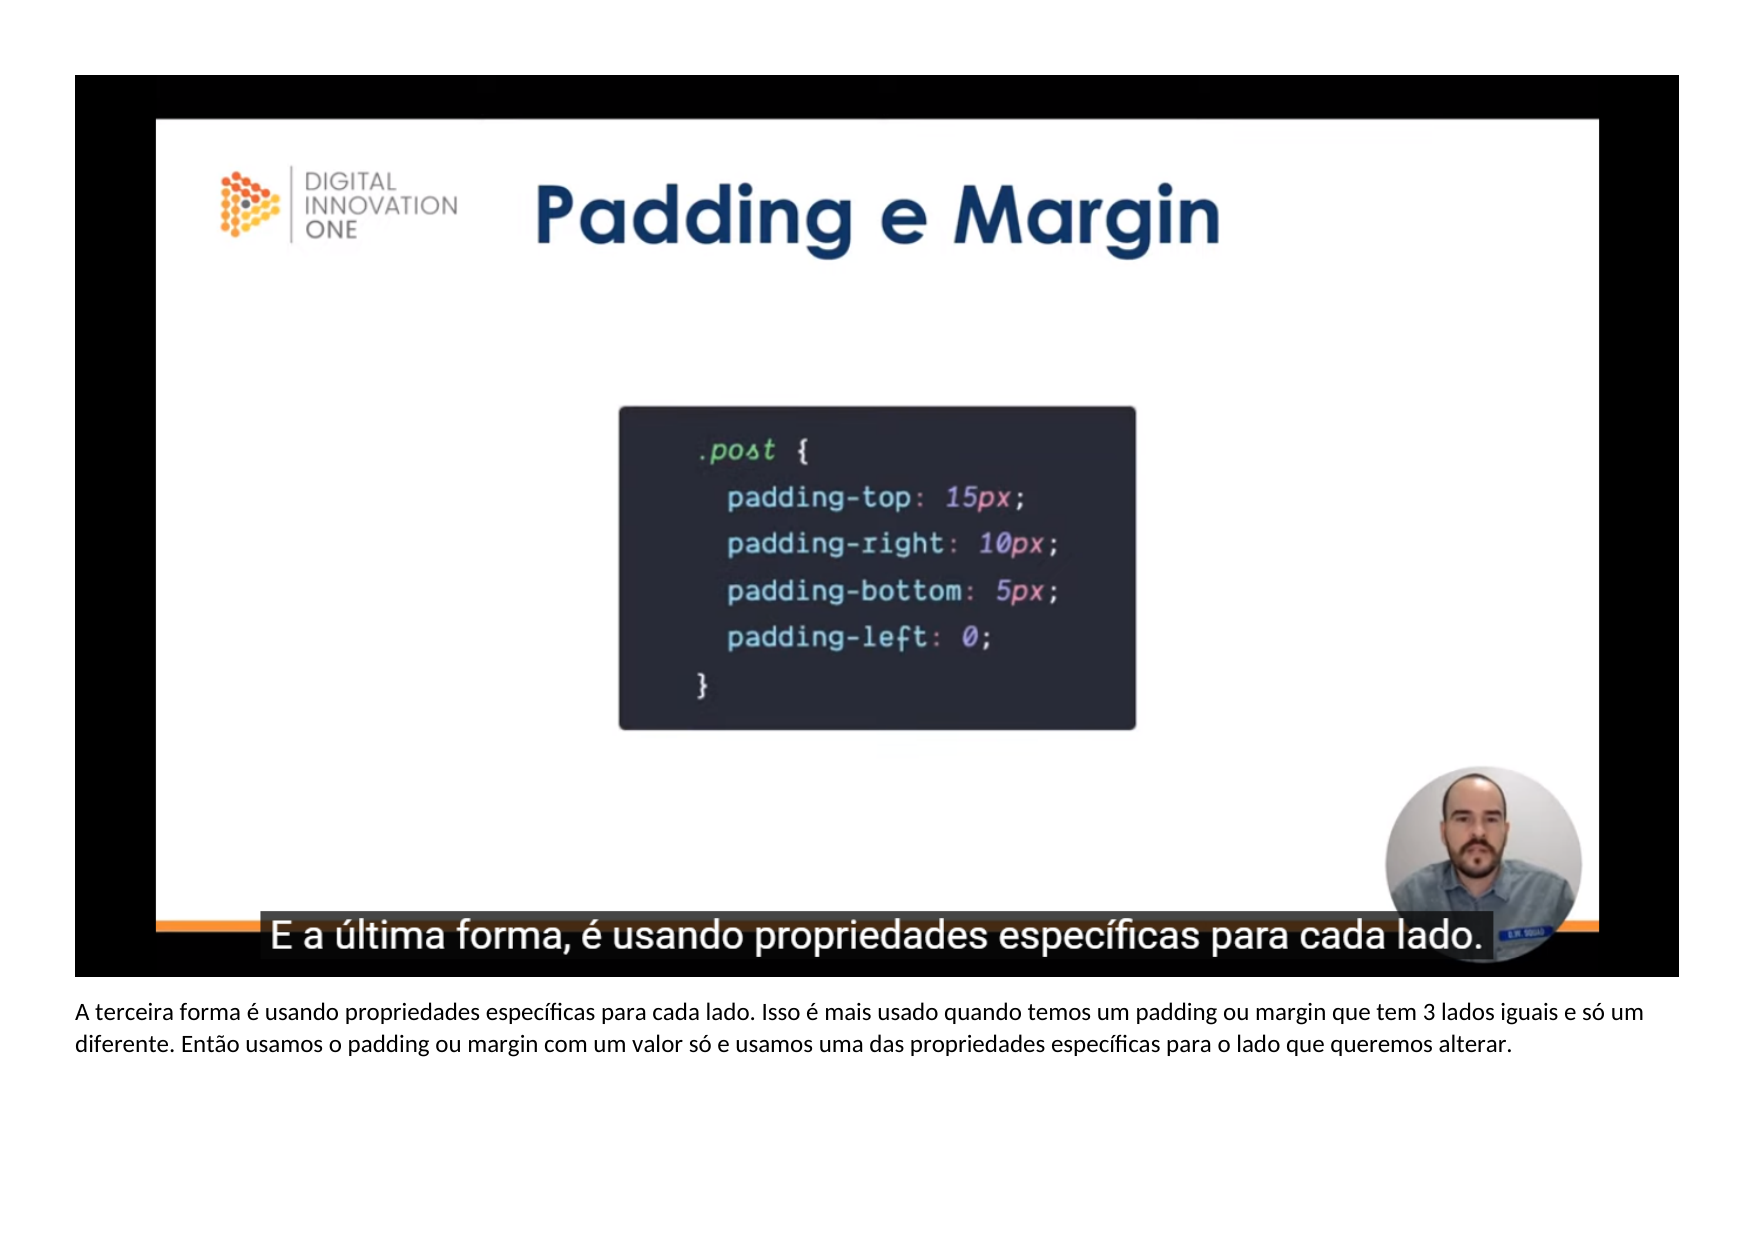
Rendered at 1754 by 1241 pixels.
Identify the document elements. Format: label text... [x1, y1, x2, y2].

picture [75, 75, 1679, 977]
text A terceira forma é usando propriedades específicas para cada lado. Isso é mais usado quando temos um padding ou margin que tem 3 lados iguais e só um diferente. Então usamos o padding ou margin com um valor só e usamos uma das propriedades específicas para o lado que queremos alterar. [75, 996, 1679, 1059]
